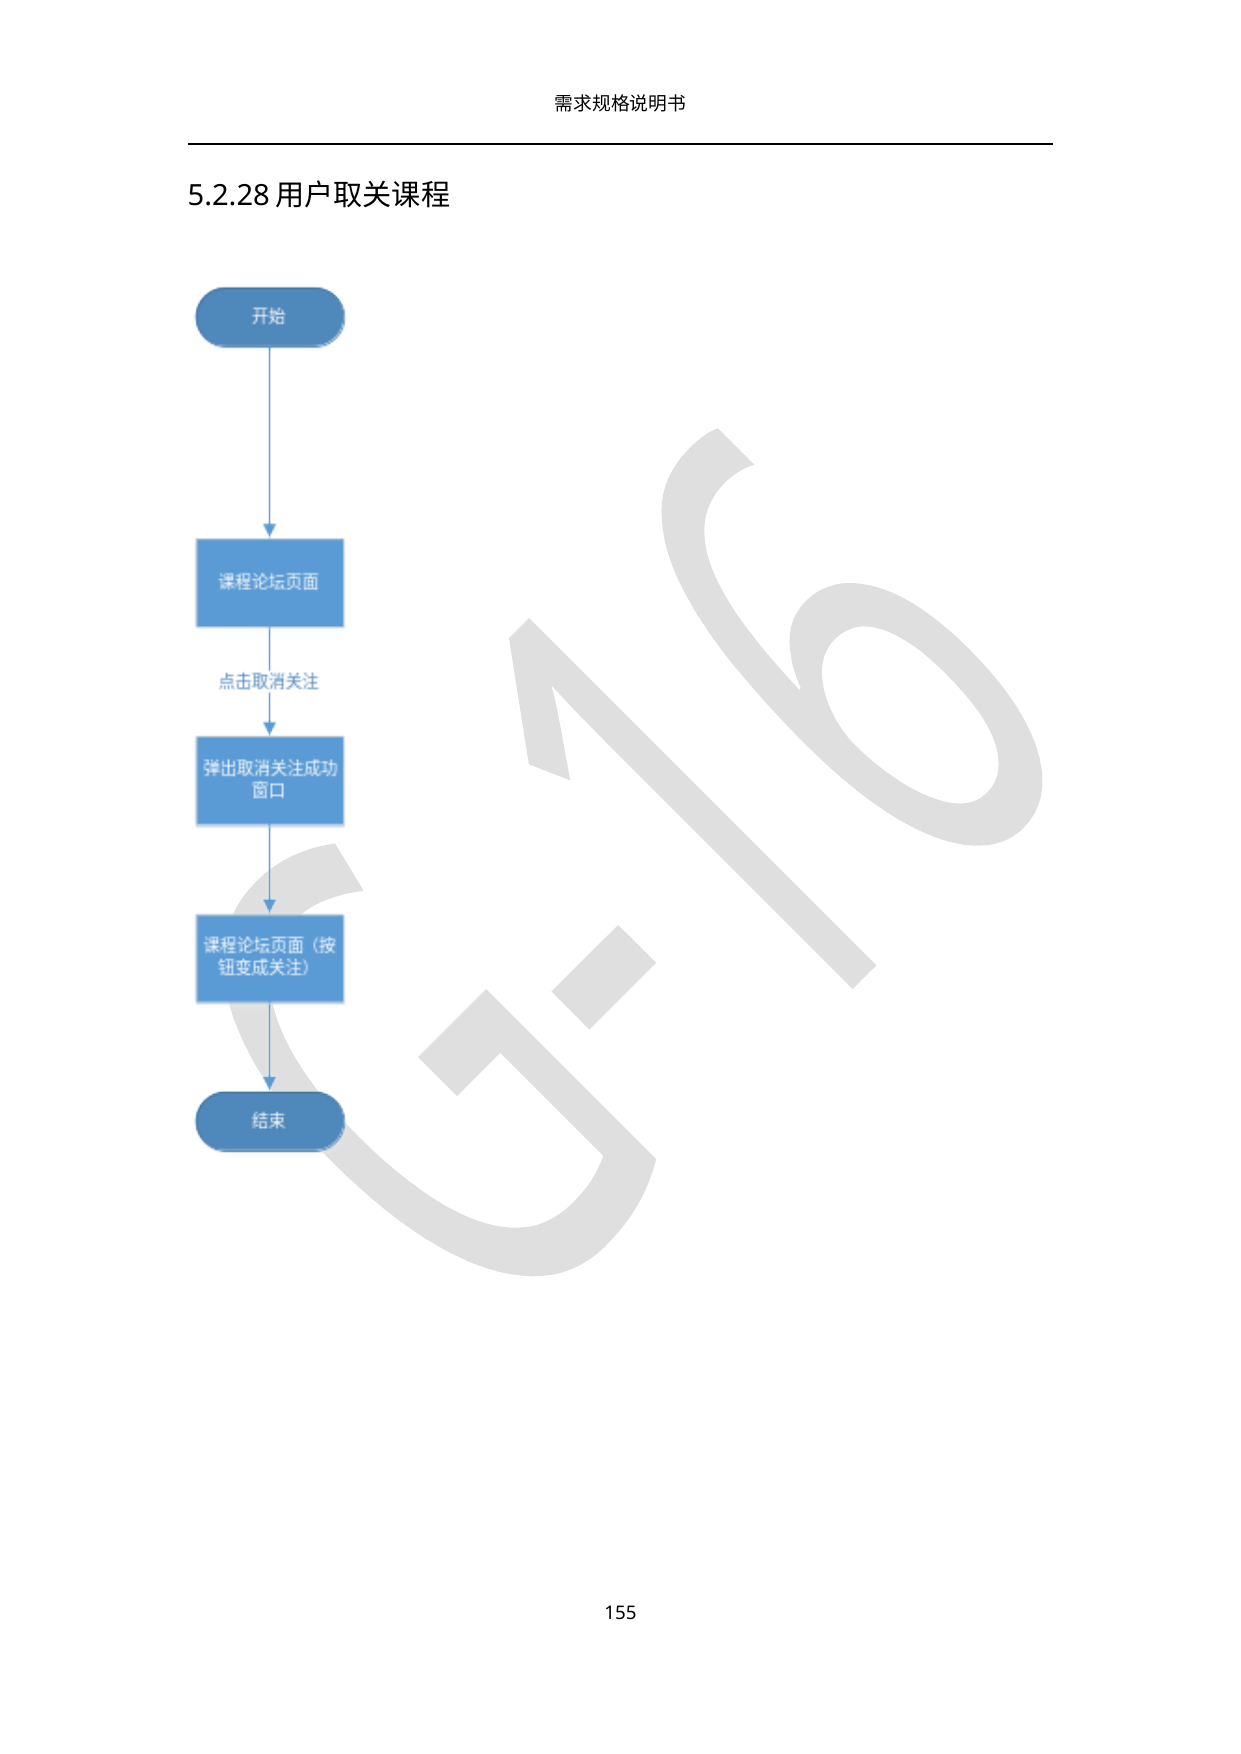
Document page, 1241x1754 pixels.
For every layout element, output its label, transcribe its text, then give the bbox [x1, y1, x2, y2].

subtitle 用户取关课程 [187, 160, 1053, 225]
